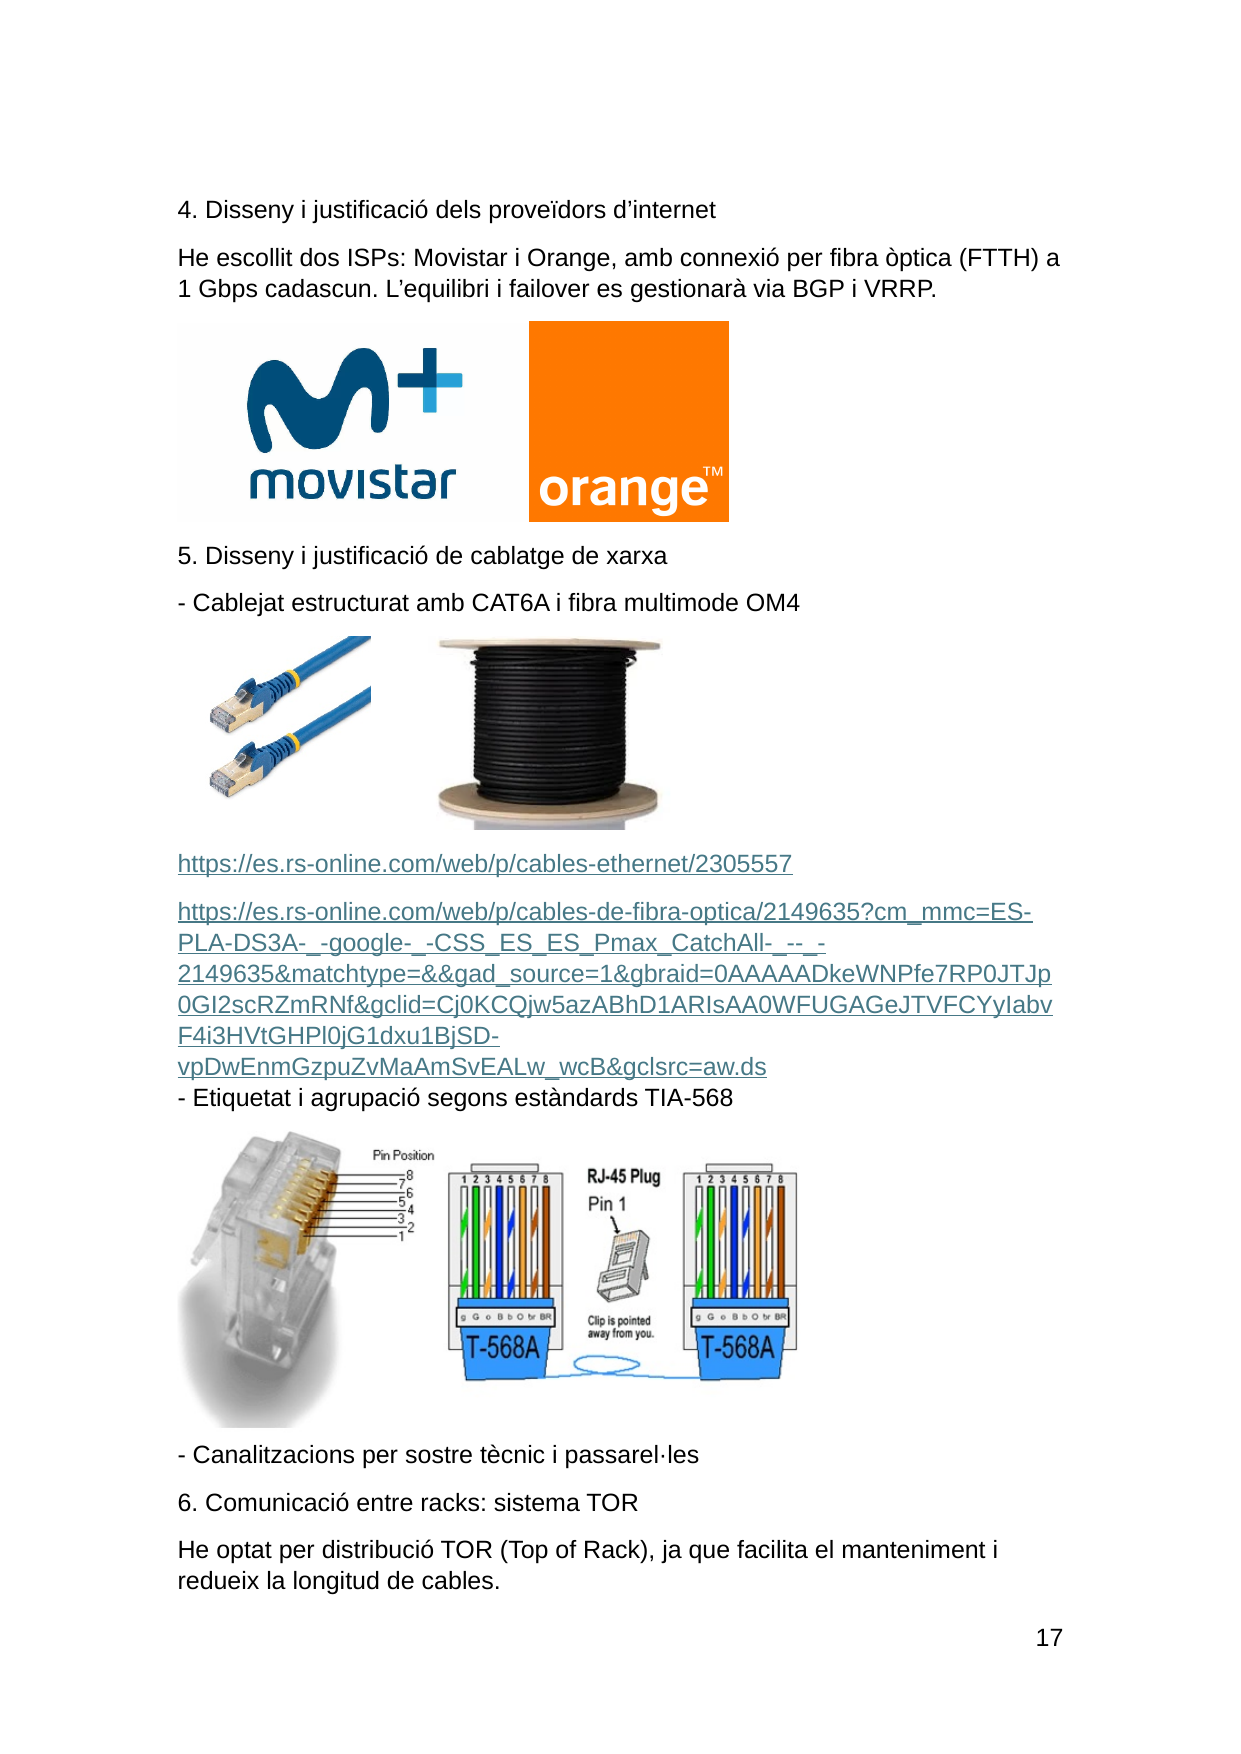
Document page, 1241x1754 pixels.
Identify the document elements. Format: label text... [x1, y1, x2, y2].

text 4. Disseny i justificació dels proveïdors d’internet [177, 195, 1063, 224]
picture [428, 636, 671, 830]
text He escollit dos ISPs: Movistar i Orange, amb connexió per fibra òptica (FTTH) a 1 Gbps cadascun. L’equilibri i failover es gestionarà via BGP i VRRP. [177, 243, 1063, 303]
picture [177, 1130, 818, 1438]
picture [177, 636, 371, 830]
picture [177, 321, 729, 522]
text 6. Comunicació entre racks: sistema TOR [177, 1488, 1063, 1516]
text - Cablejat estructurat amb CAT6A i fibra multimode OM4 [177, 588, 1063, 617]
text 5. Disseny i justificació de cablatge de xarxa [177, 541, 1063, 569]
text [177, 1535, 1063, 1595]
text https://es.rs-online.com/web/p/cables-de-fibra-optica/2149635?cm_mmc=ES-PLA-DS3A-_-google-_-CSS_ES_ES_Pmax_CatchAll-_--_-2149635&matchtype=&&gad_source=1&gbraid=0AAAAADkeWNPfe7RP0JTJp0GI2scRZmRNf&gclid=Cj0KCQjw5azABhD1ARIsAA0WFUGAGeJTVFCYyIabvF4i3HVtGHPl0jG1dxu1BjSD-vpDwEnmGzpuZvMaAmSvEALw_wcB&gclsrc=aw.ds - Etiquetat i agrupació segons estàndards TIA-568 [177, 897, 1063, 1112]
text https://es.rs-online.com/web/p/cables-ethernet/2305557 [177, 849, 1063, 878]
